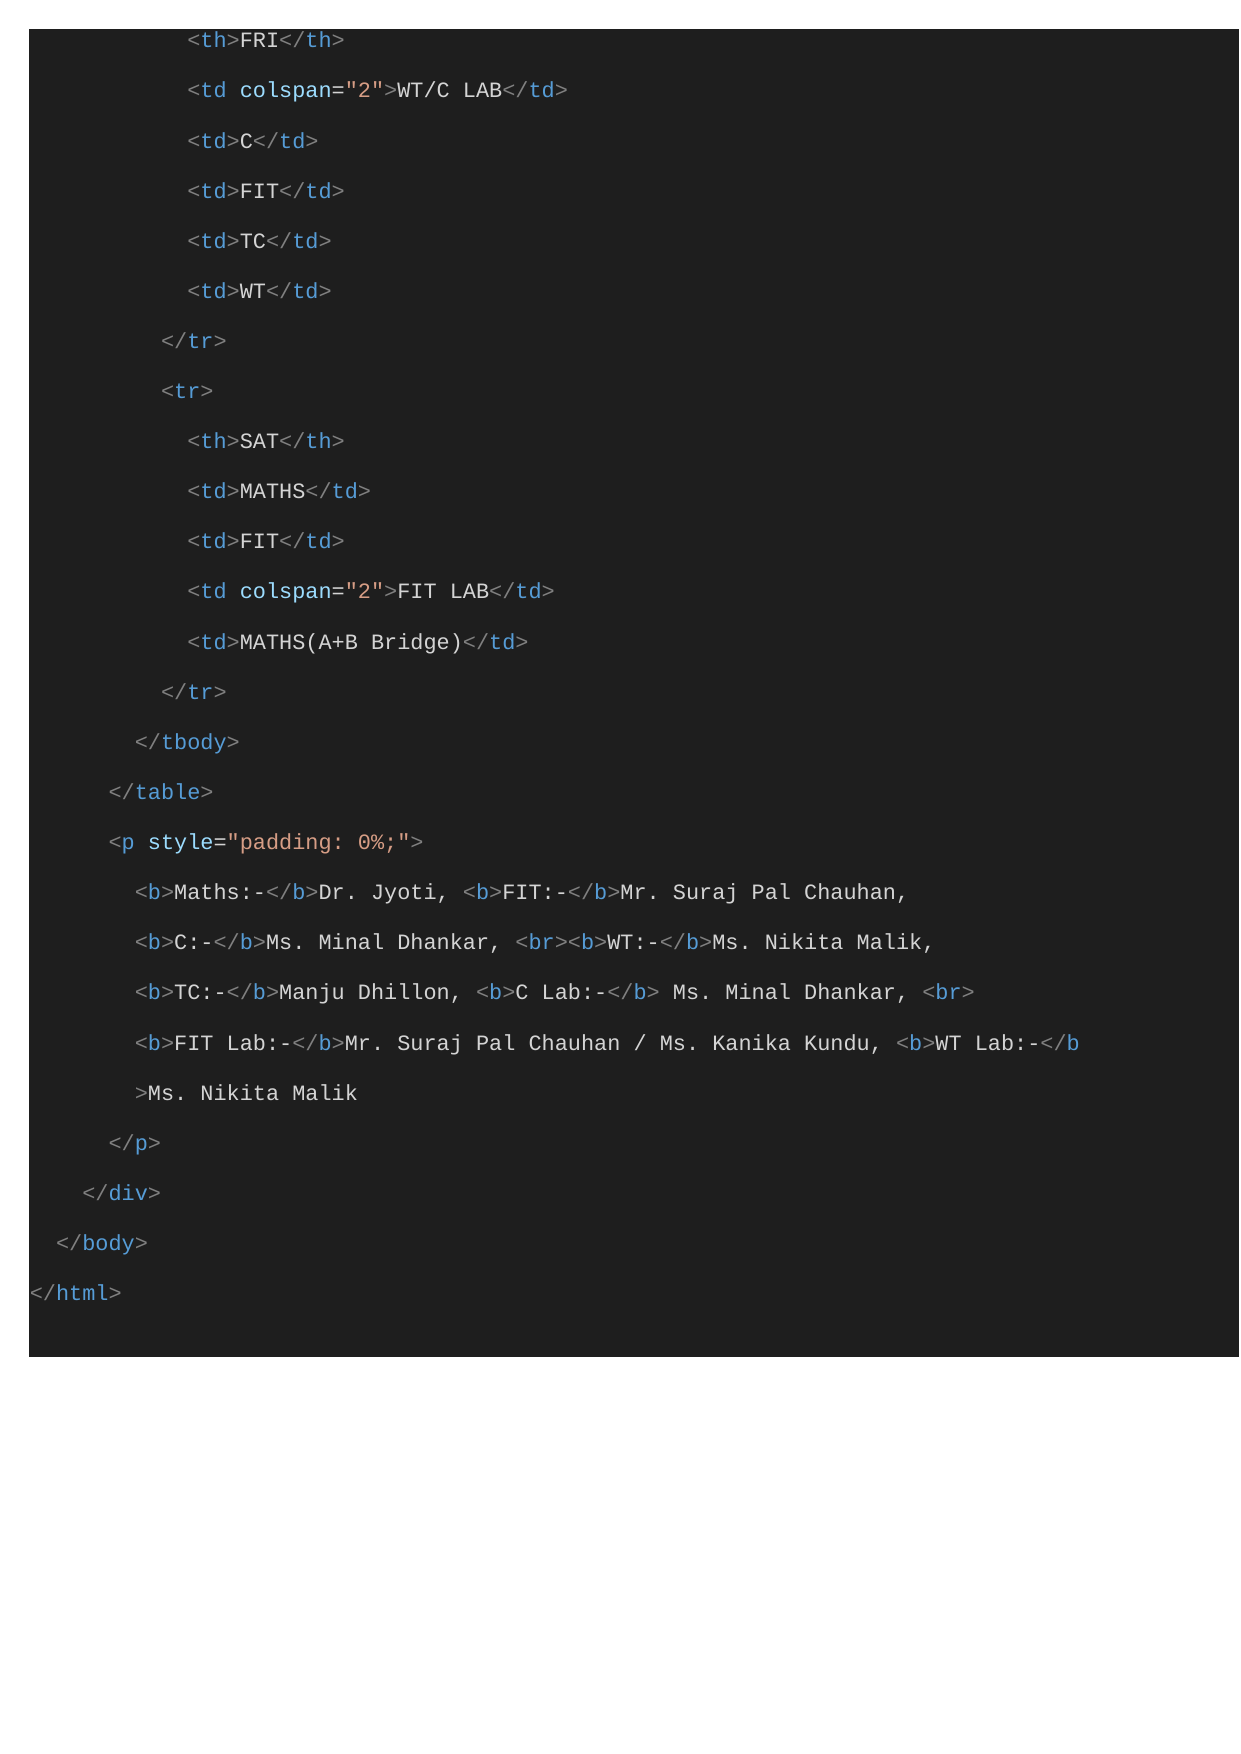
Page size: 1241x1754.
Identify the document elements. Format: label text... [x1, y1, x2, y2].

text <p style="padding: 0%;"> [29, 831, 1239, 856]
text <th>FRI</th> [29, 29, 1239, 54]
text </tr> [29, 330, 1239, 355]
text <th>SAT</th> [29, 430, 1239, 455]
text <td>C</td> [29, 130, 1239, 154]
text <td>WT</td> [29, 280, 1239, 305]
text <td>TC</td> [29, 230, 1239, 255]
text <td colspan="2">WT/C LAB</td> [29, 80, 1239, 104]
text </p> [29, 1132, 1239, 1157]
text <td>FIT</td> [29, 180, 1239, 205]
text <b>Maths:-</b>Dr. Jyoti, <b>FIT:-</b>Mr. Suraj Pal Chauhan, [29, 881, 1239, 906]
text <td colspan="2">FIT LAB</td> [29, 581, 1239, 606]
text </div> [29, 1182, 1239, 1207]
text </body> [29, 1232, 1239, 1257]
text <tr> [29, 380, 1239, 405]
text </html> [29, 1282, 1239, 1307]
text <b>FIT Lab:-</b>Mr. Suraj Pal Chauhan / Ms. Kanika Kundu, <b>WT Lab:-</b [29, 1032, 1239, 1056]
text <td>MATHS(A+B Bridge)</td> [29, 631, 1239, 656]
text <b>TC:-</b>Manju Dhillon, <b>C Lab:-</b> Ms. Minal Dhankar, <br> [29, 982, 1239, 1006]
text </tr> [29, 681, 1239, 706]
text >Ms. Nikita Malik [29, 1082, 1239, 1107]
text <td>FIT</td> [29, 531, 1239, 555]
text </table> [29, 781, 1239, 806]
text <td>MATHS</td> [29, 481, 1239, 505]
text </tbody> [29, 731, 1239, 756]
text <b>C:-</b>Ms. Minal Dhankar, <br><b>WT:-</b>Ms. Nikita Malik, [29, 931, 1239, 956]
